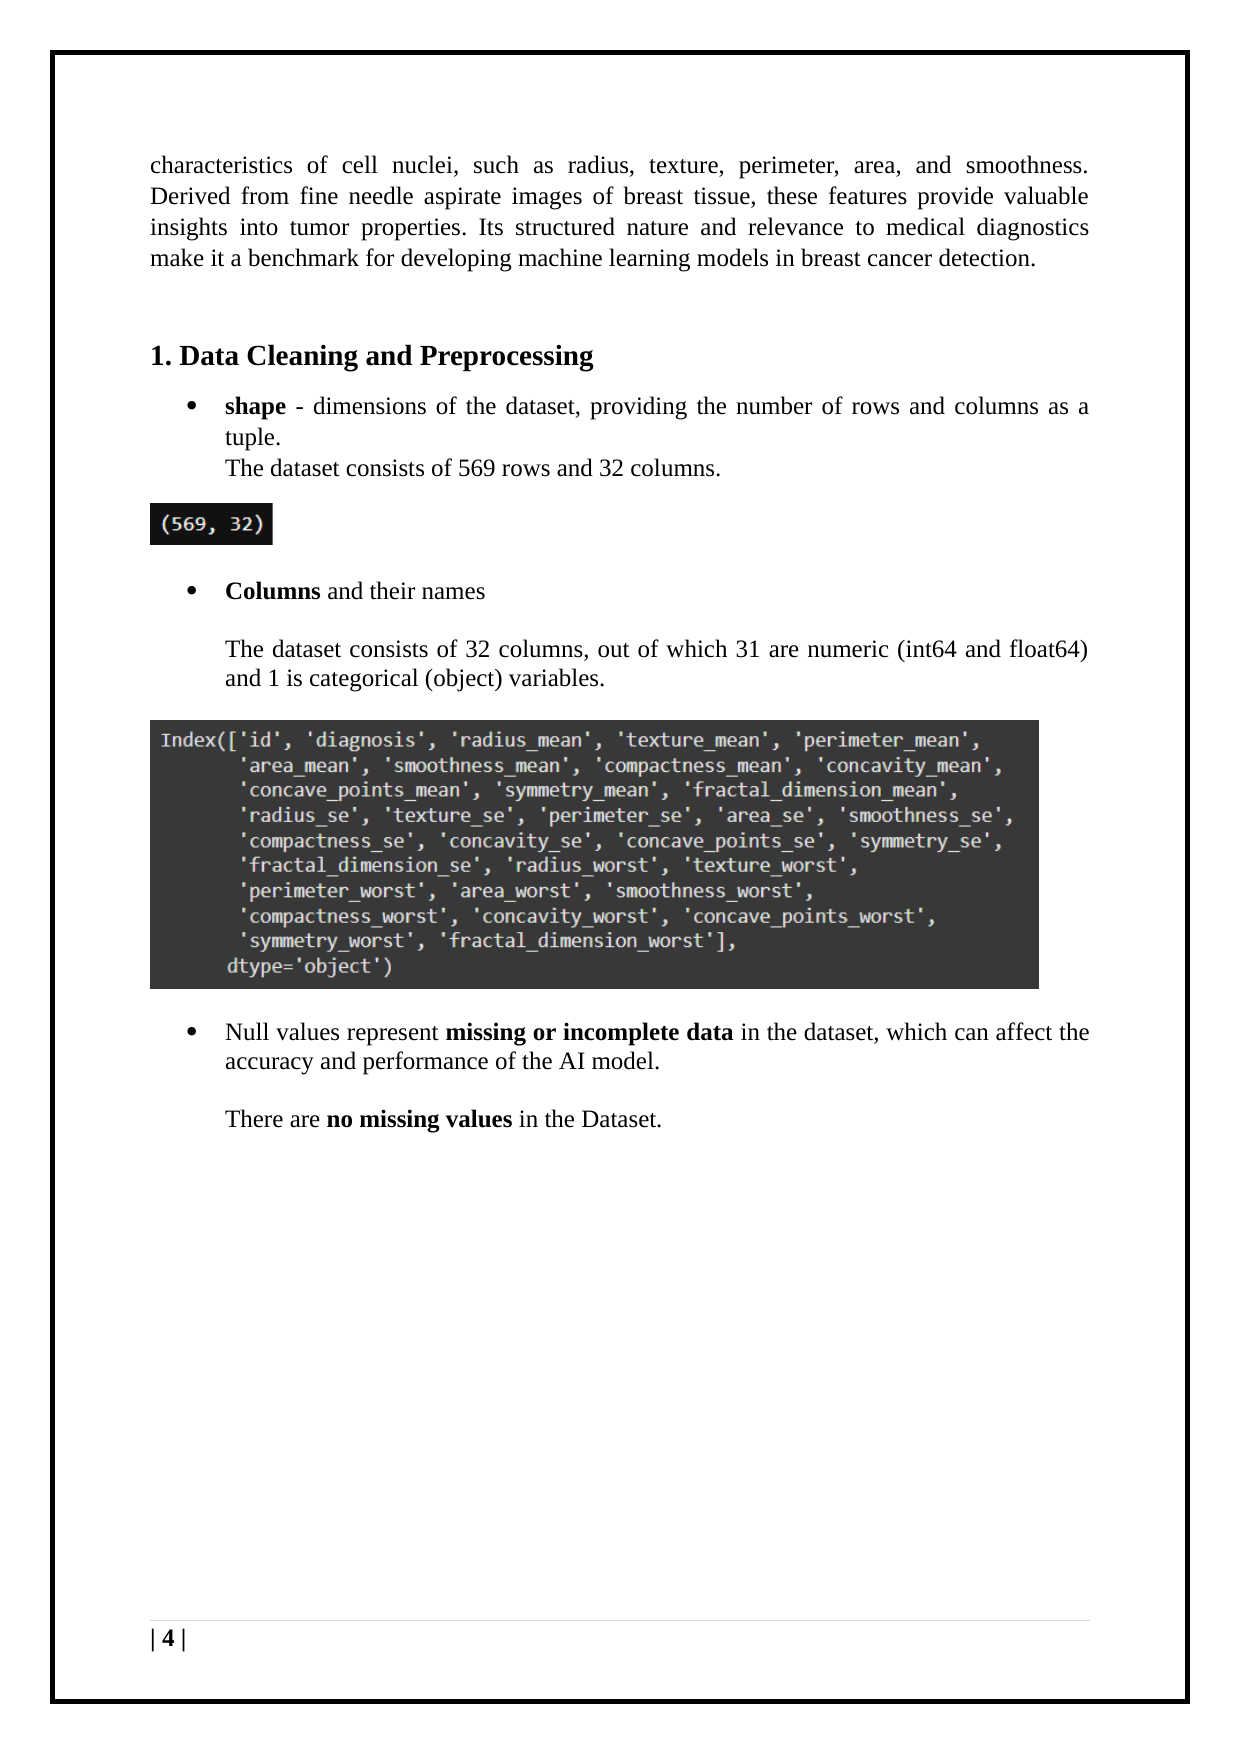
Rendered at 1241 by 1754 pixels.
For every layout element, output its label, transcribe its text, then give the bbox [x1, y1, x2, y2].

text 1. Data Cleaning and Preprocessing [150, 338, 1090, 372]
list The dataset consists of 569 rows and 32 columns. [225, 453, 1090, 482]
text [150, 150, 1090, 272]
list Columns and their names [187, 576, 1090, 605]
picture [150, 503, 273, 545]
list Null values represent missing or incomplete data in the dataset, which can affect the accuracy and performance of the AI model. [187, 1017, 1090, 1075]
text The dataset consists of 32 columns, out of which 31 are numeric (int64 and float64) and 1 is categorical (object) variables. [225, 634, 1090, 692]
list shape - dimensions of the dataset, providing the number of rows and columns as a tuple. [187, 391, 1090, 451]
picture [150, 720, 1039, 989]
text There are no missing values in the Dataset. [225, 1104, 1090, 1133]
